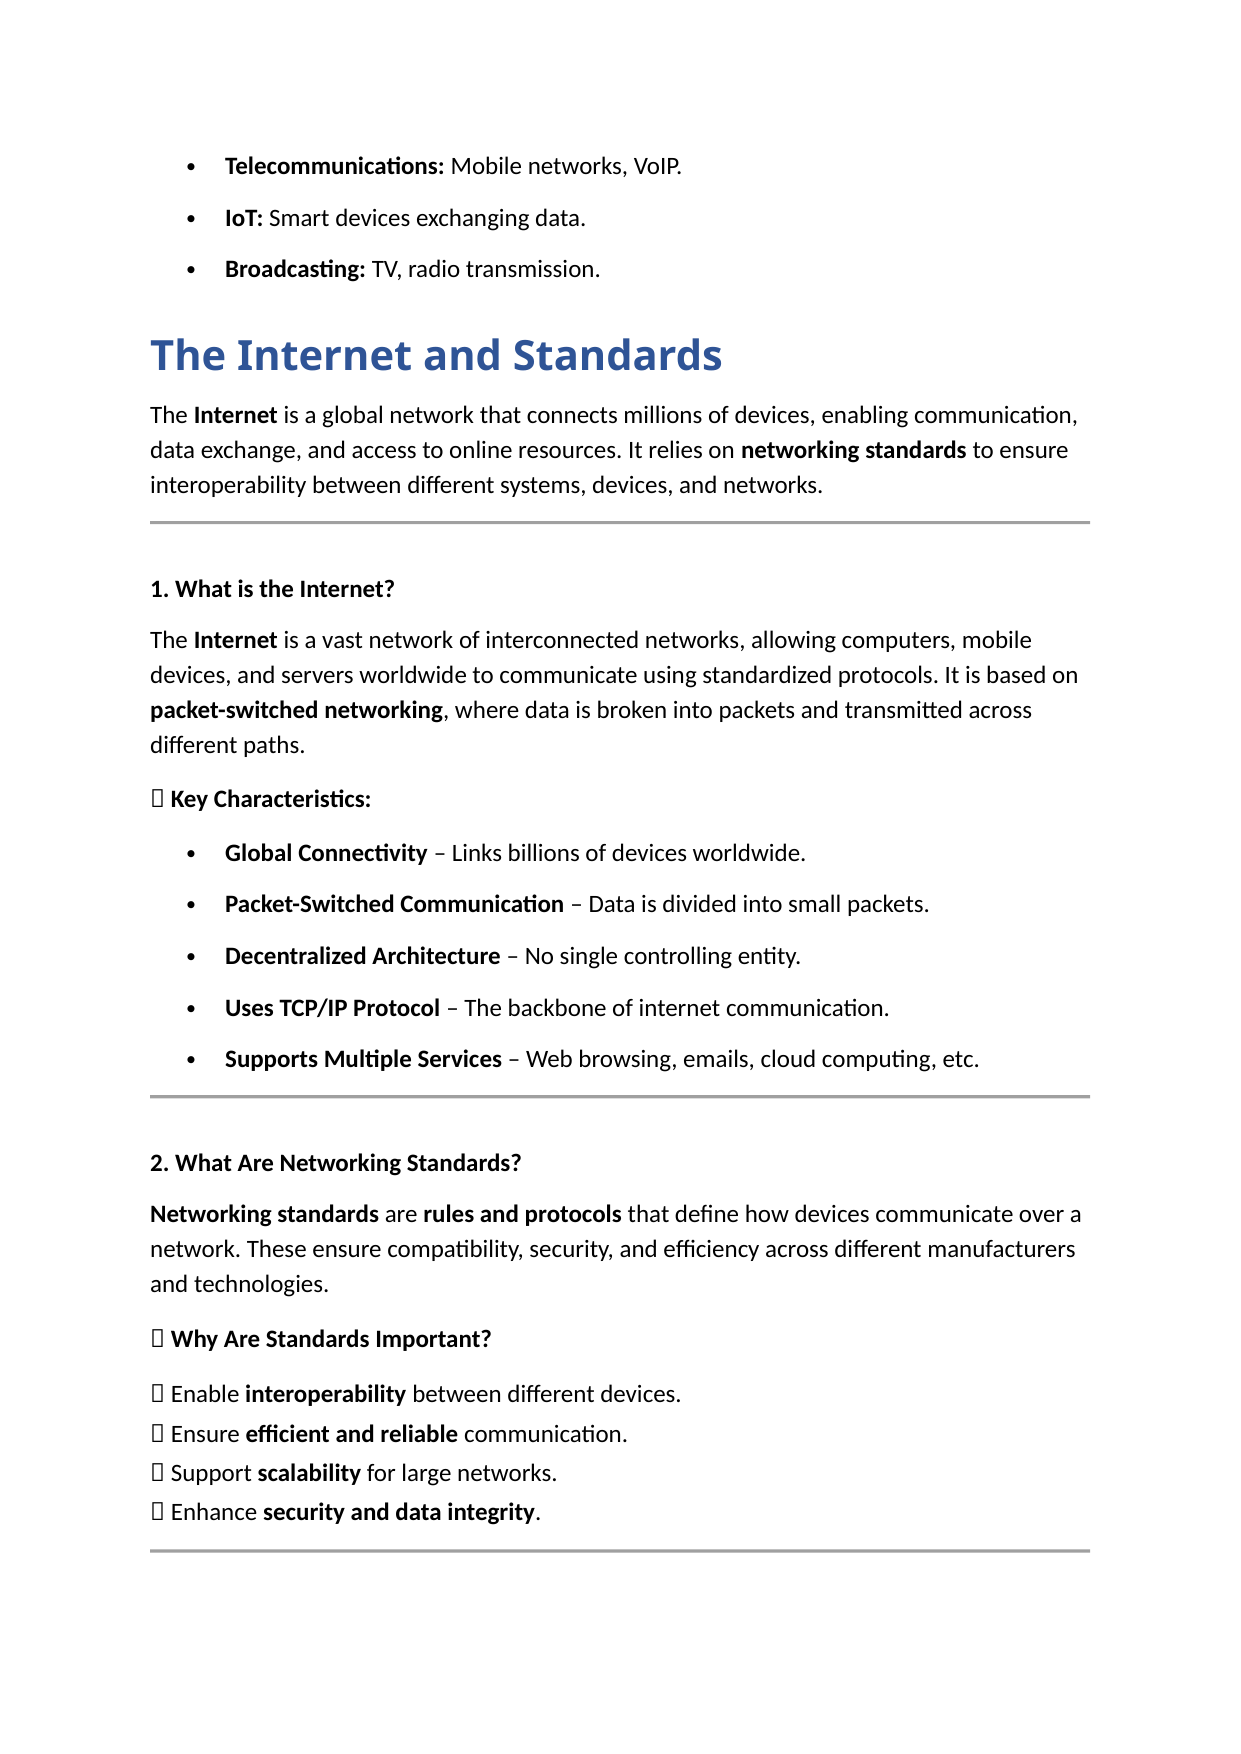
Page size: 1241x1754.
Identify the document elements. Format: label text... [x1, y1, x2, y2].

text 📌 Key Characteristics: [150, 781, 1090, 815]
list Uses TCP/IP Protocol – The backbone of internet communication. [187, 992, 1090, 1022]
text Networking standards are rules and protocols that define how devices communicate over a network. These ensure compatibility, security, and efficiency across different manufacturers and technologies. [150, 1198, 1090, 1299]
list Broadcasting: TV, radio transmission. [187, 253, 1090, 284]
list Telecommunications: Mobile networks, VoIP. [187, 150, 1090, 181]
list IoT: Smart devices exchanging data. [187, 202, 1090, 232]
subtitle The Internet and Standards [150, 326, 1090, 383]
list Global Connectivity – Links billions of devices worldwide. [187, 837, 1090, 867]
text The Internet is a vast network of interconnected networks, allowing computers, mobile devices, and servers worldwide to communicate using standardized protocols. It is based on packet-switched networking, where data is broken into packets and transmitted across different paths. [150, 624, 1090, 760]
list Packet-Switched Communication – Data is divided into small packets. [187, 888, 1090, 919]
text The Internet is a global network that connects millions of devices, enabling communication, data exchange, and access to online resources. It relies on networking standards to ensure interoperability between different systems, devices, and networks. [150, 399, 1090, 500]
text 2. What Are Networking Standards? [150, 1147, 1090, 1177]
text 1. What is the Internet? [150, 573, 1090, 603]
text ✅ Enable interoperability between different devices. ✅ Ensure efficient and reliable communication. ✅ Support scalability for large networks. ✅ Enhance security and data integrity. [150, 1376, 1090, 1528]
list Decentralized Architecture – No single controlling entity. [187, 940, 1090, 971]
text 📡 Why Are Standards Important? [150, 1320, 1090, 1354]
list Supports Multiple Services – Web browsing, emails, cloud computing, etc. [187, 1043, 1090, 1074]
